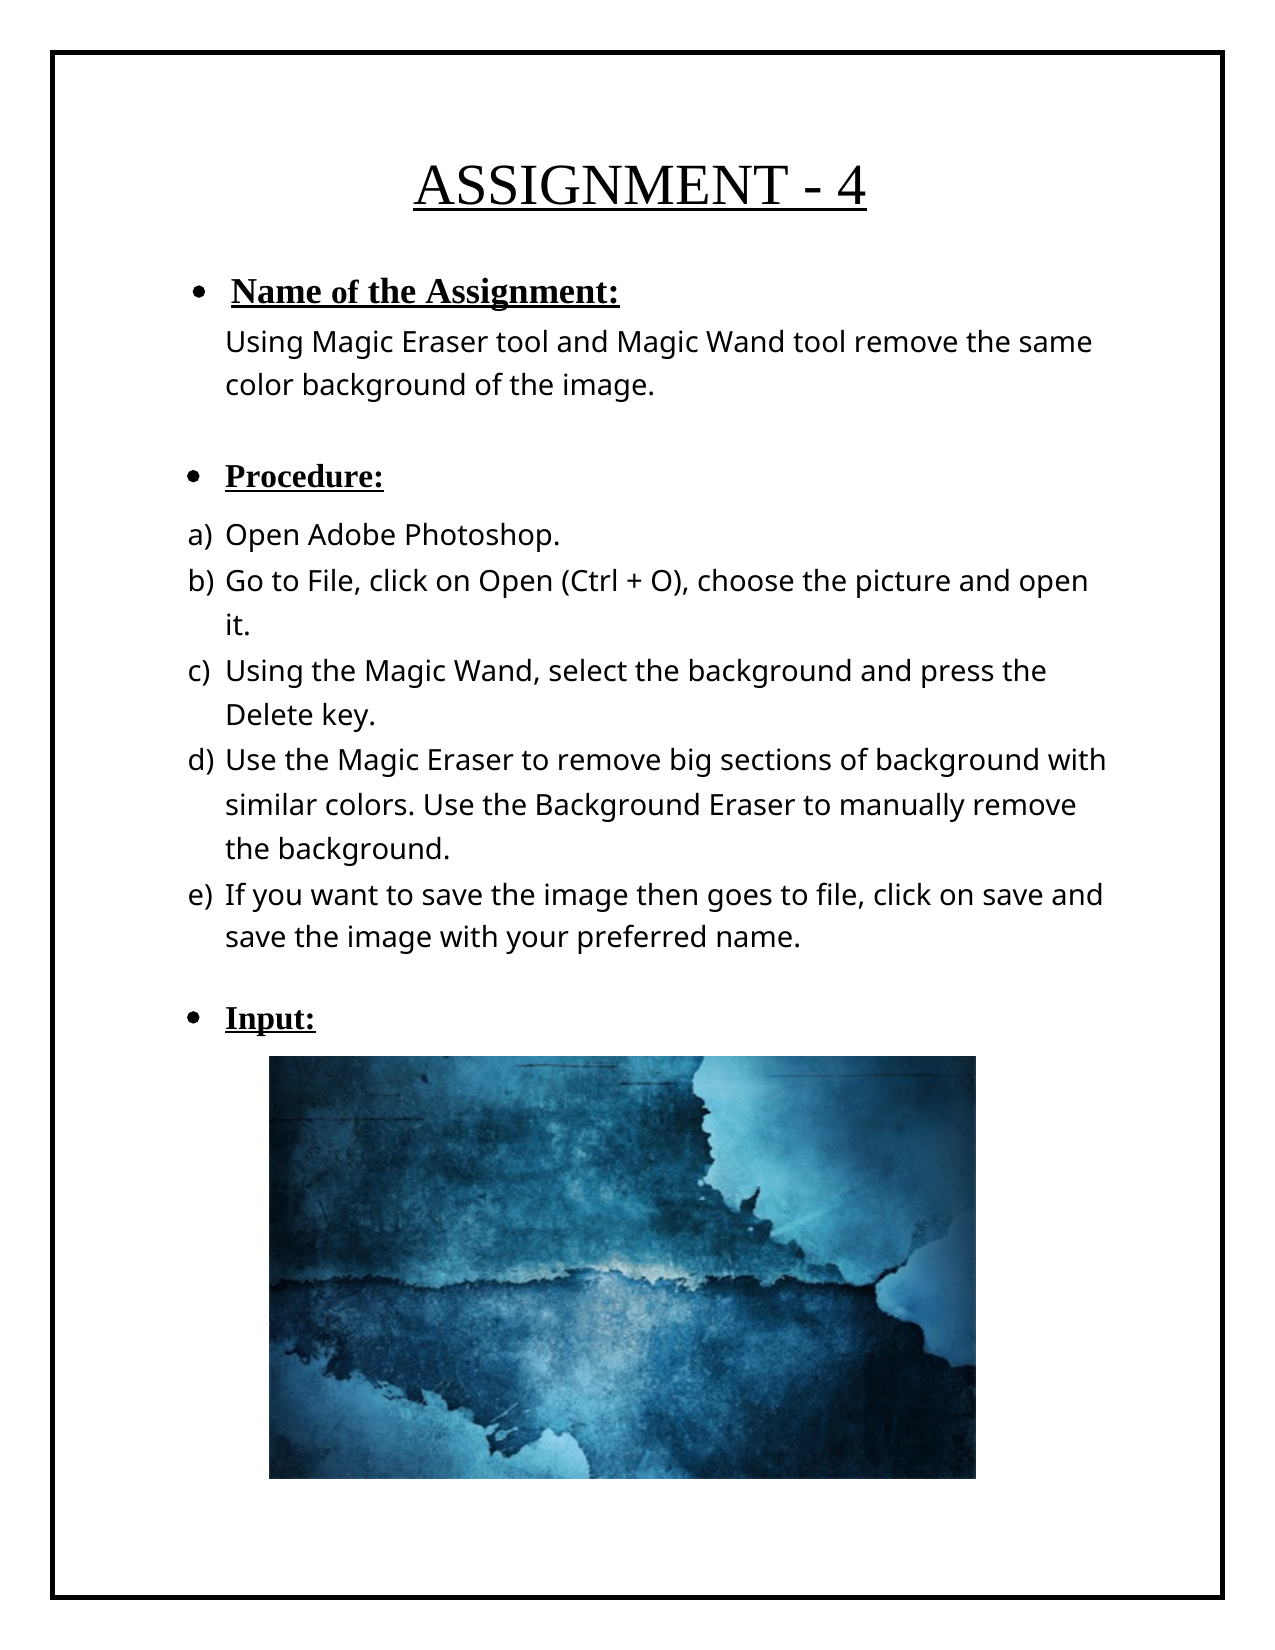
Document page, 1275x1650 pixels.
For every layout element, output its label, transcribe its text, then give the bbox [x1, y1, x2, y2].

list Using the Magic Wand, select the background and press the Delete key. [187, 650, 1121, 734]
list Procedure: [187, 457, 1125, 495]
list Name of the Assignment: [193, 269, 1125, 311]
list Open Adobe Photoshop. [187, 515, 1121, 554]
subtitle ASSIGNMENT - 4 [154, 150, 1125, 217]
text Using Magic Eraser tool and Magic Wand tool remove the same color background of the image. [225, 321, 1125, 404]
list Input: [187, 998, 1125, 1036]
list Use the Magic Eraser to remove big sections of background with similar colors. Use the Background Eraser to manually remove the background. [187, 740, 1121, 868]
list Go to File, click on Open (Ctrl + O), choose the picture and open it. [187, 560, 1121, 644]
list If you want to save the image then goes to file, click on save and save the image with your preferred name. [187, 874, 1121, 956]
picture [269, 1056, 976, 1479]
